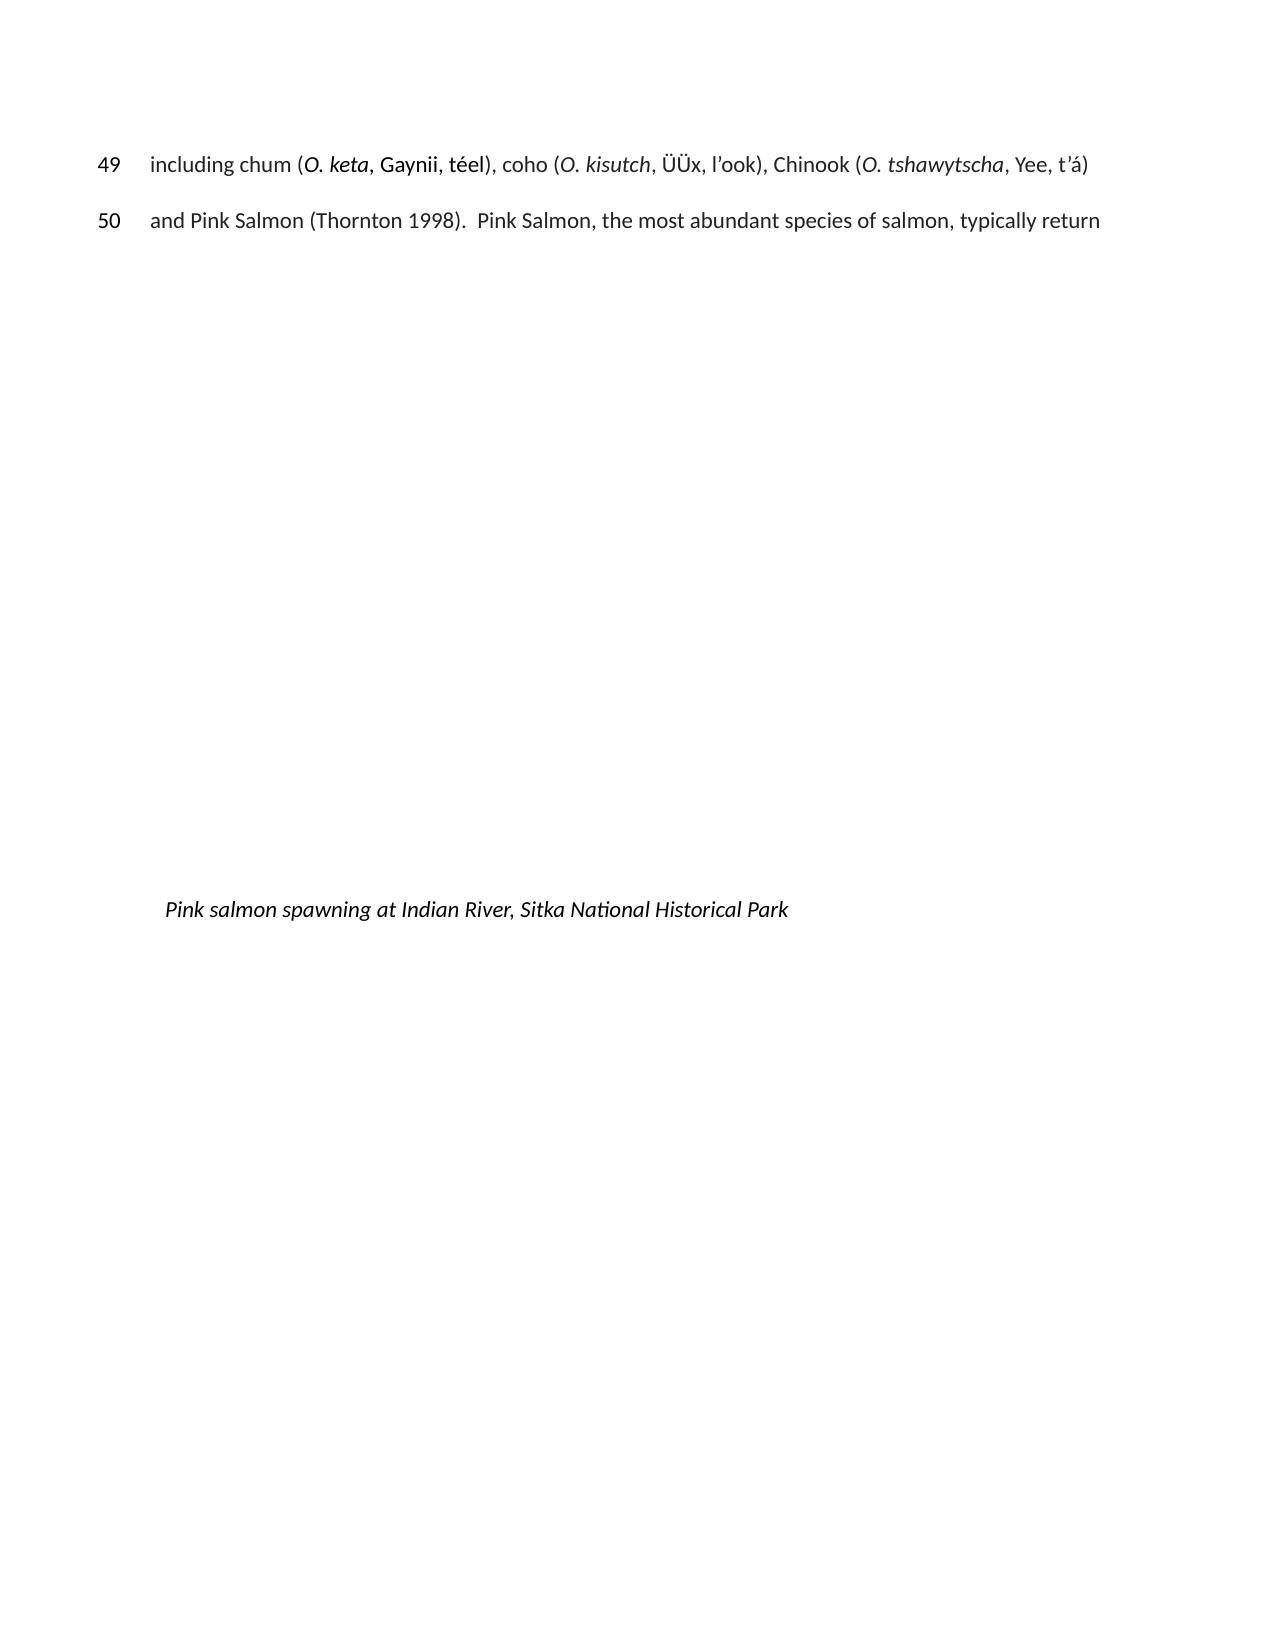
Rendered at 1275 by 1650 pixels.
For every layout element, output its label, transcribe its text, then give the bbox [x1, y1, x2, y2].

text including chum (O. keta, Gaynii, téel), coho (O. kisutch, ÜÜx, l’ook), Chinook (O. tshawytscha, Yee, t’á) and Pink Salmon (Thornton 1998). Pink Salmon, the most abundant species of salmon, typically return to spawn in late summer (Ruggerone et al. 2025). When the eggs hatch in the spring, juvenile [150, 150, 1125, 234]
